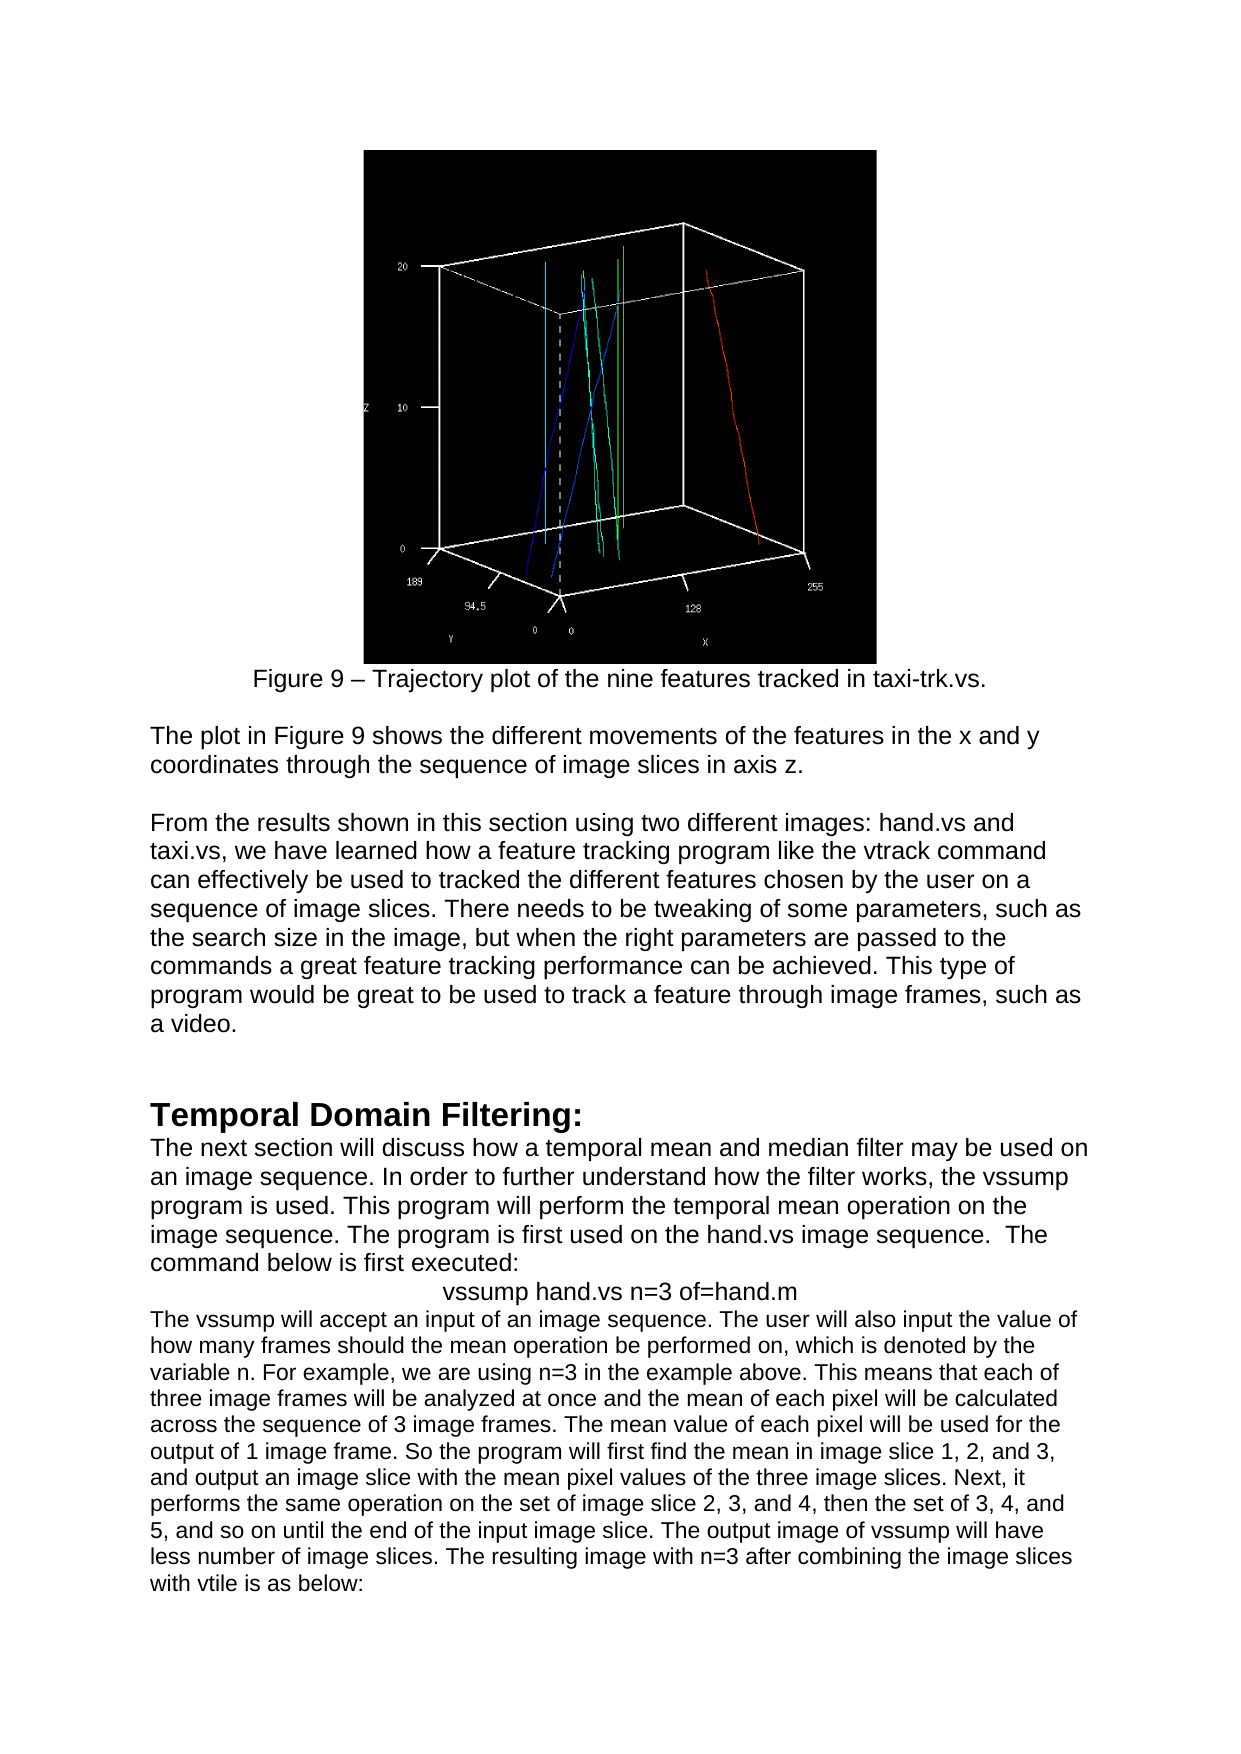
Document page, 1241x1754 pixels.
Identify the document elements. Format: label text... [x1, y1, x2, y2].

text vssump hand.vs n=3 of=hand.m [150, 1277, 1090, 1306]
text The next section will discuss how a temporal mean and median filter may be used on an image sequence. In order to further understand how the filter works, the vssump program is used. This program will perform the temporal mean operation on the image sequence. The program is first used on the hand.vs image sequence. The command below is first executed: [150, 1133, 1090, 1277]
text Figure 9 – Trajectory plot of the nine features tracked in taxi-trk.vs. [150, 664, 1090, 692]
text Temporal Domain Filtering: [150, 1095, 1090, 1133]
text The plot in Figure 9 shows the different movements of the features in the x and y coordinates through the sequence of image slices in axis z. [150, 721, 1090, 779]
picture [363, 150, 877, 664]
text The vssump will accept an input of an image sequence. The user will also input the value of how many frames should the mean operation be performed on, which is denoted by the variable n. For example, we are using n=3 in the example above. This means that each of three image frames will be analyzed at once and the mean of each pixel will be calculated across the sequence of 3 image frames. The mean value of each pixel will be used for the output of 1 image frame. So the program will first find the mean in image slice 1, 2, and 3, and output an image slice with the mean pixel values of the three image slices. Next, it performs the same operation on the set of image slice 2, 3, and 4, then the set of 3, 4, and 5, and so on until the end of the input image slice. The output image of vssump will have less number of image slices. The resulting image with n=3 after combining the image slices with vtile is as below: [150, 1306, 1090, 1596]
text From the results shown in this section using two different images: hand.vs and taxi.vs, we have learned how a feature tracking program like the vtrack command can effectively be used to tracked the different features chosen by the user on a sequence of image slices. There needs to be tweaking of some parameters, such as the search size in the image, but when the right parameters are passed to the commands a great feature tracking performance can be achieved. This type of program would be great to be used to track a feature through image frames, such as a video. [150, 807, 1090, 1037]
